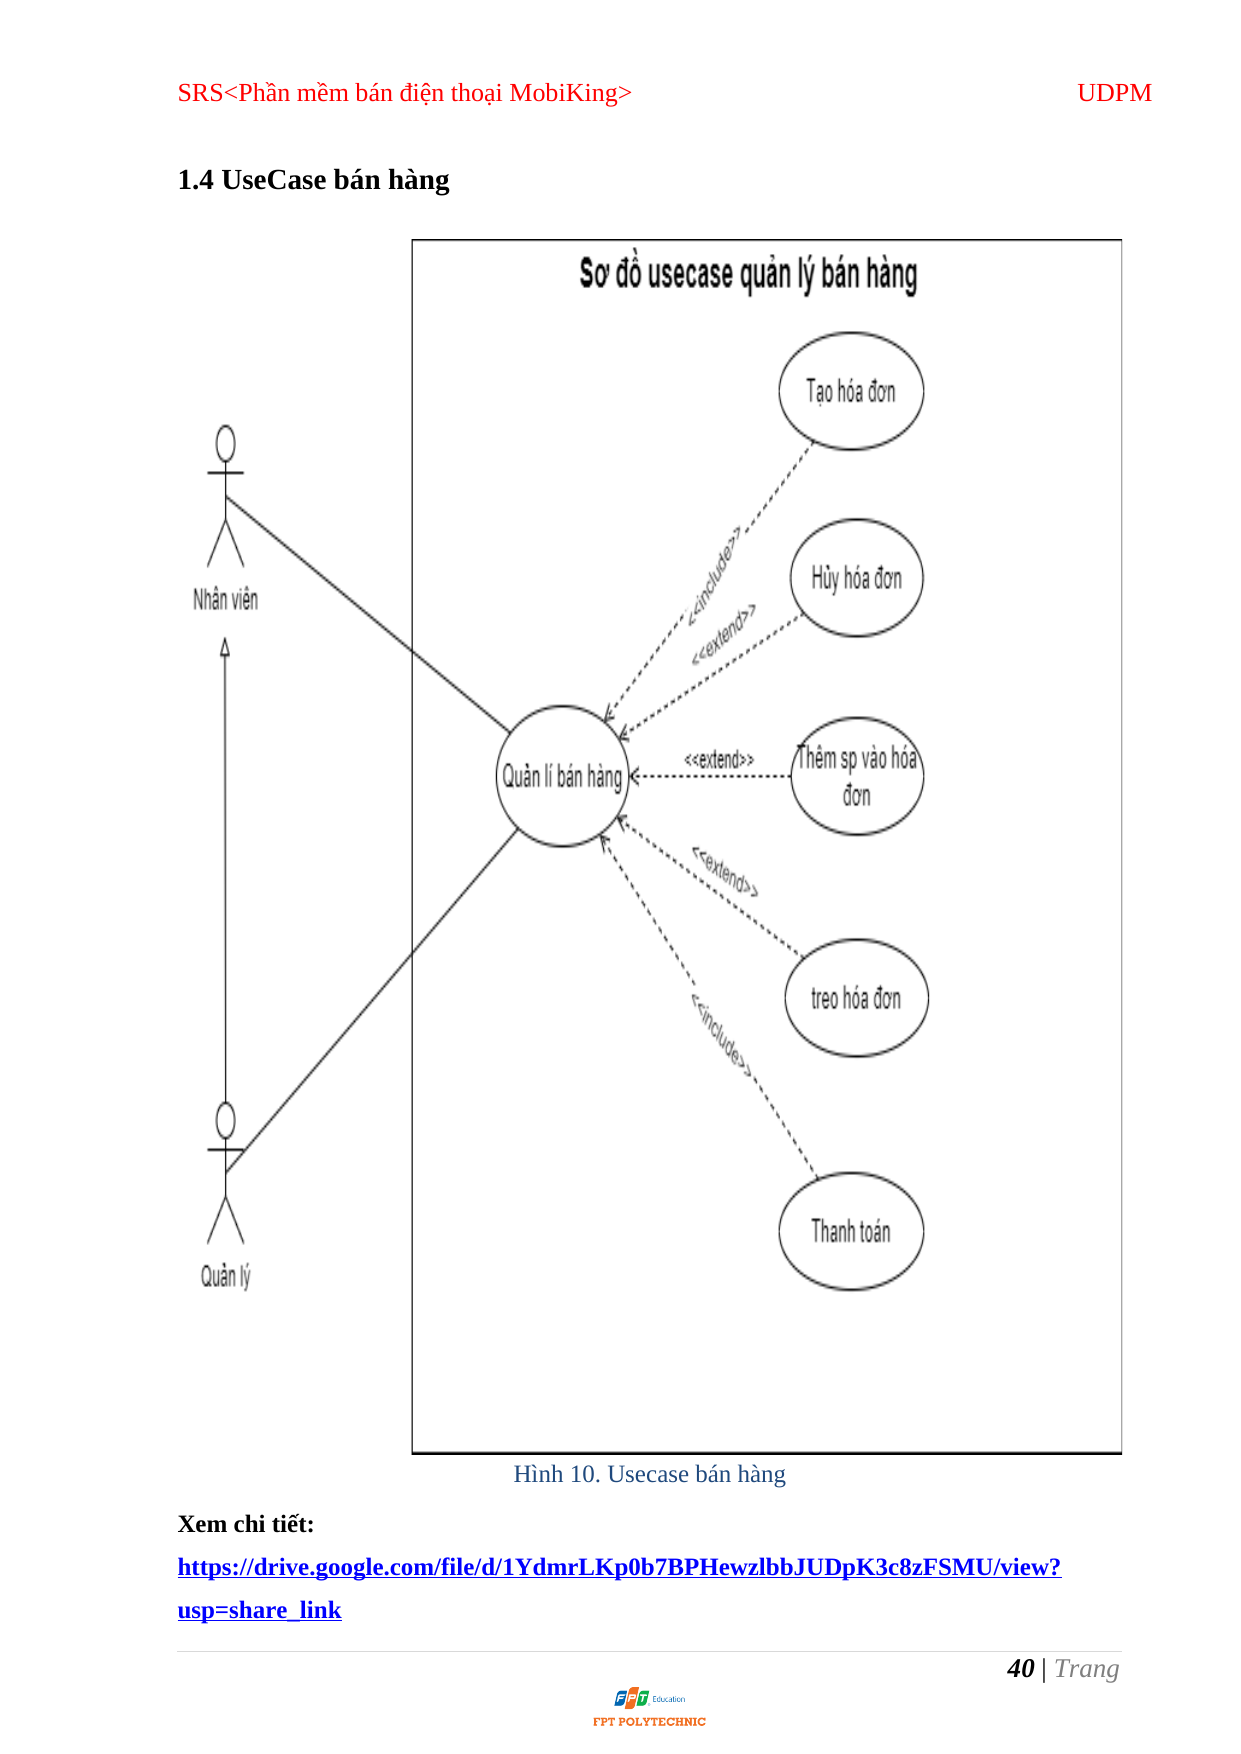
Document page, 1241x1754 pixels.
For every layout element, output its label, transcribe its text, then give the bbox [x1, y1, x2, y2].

picture [593, 1687, 706, 1726]
text https://drive.google.com/file/d/1YdmrLKp0b7BPHewzlbbJUDpK3c8zFSMU/view?usp=share_link [177, 1552, 1122, 1624]
picture [177, 239, 1123, 1455]
text Hình 10. Usecase bán hàng [177, 1459, 1122, 1488]
text 1.4 UseCase bán hàng [177, 162, 1122, 196]
text Xem chi tiết: [177, 1509, 1122, 1537]
